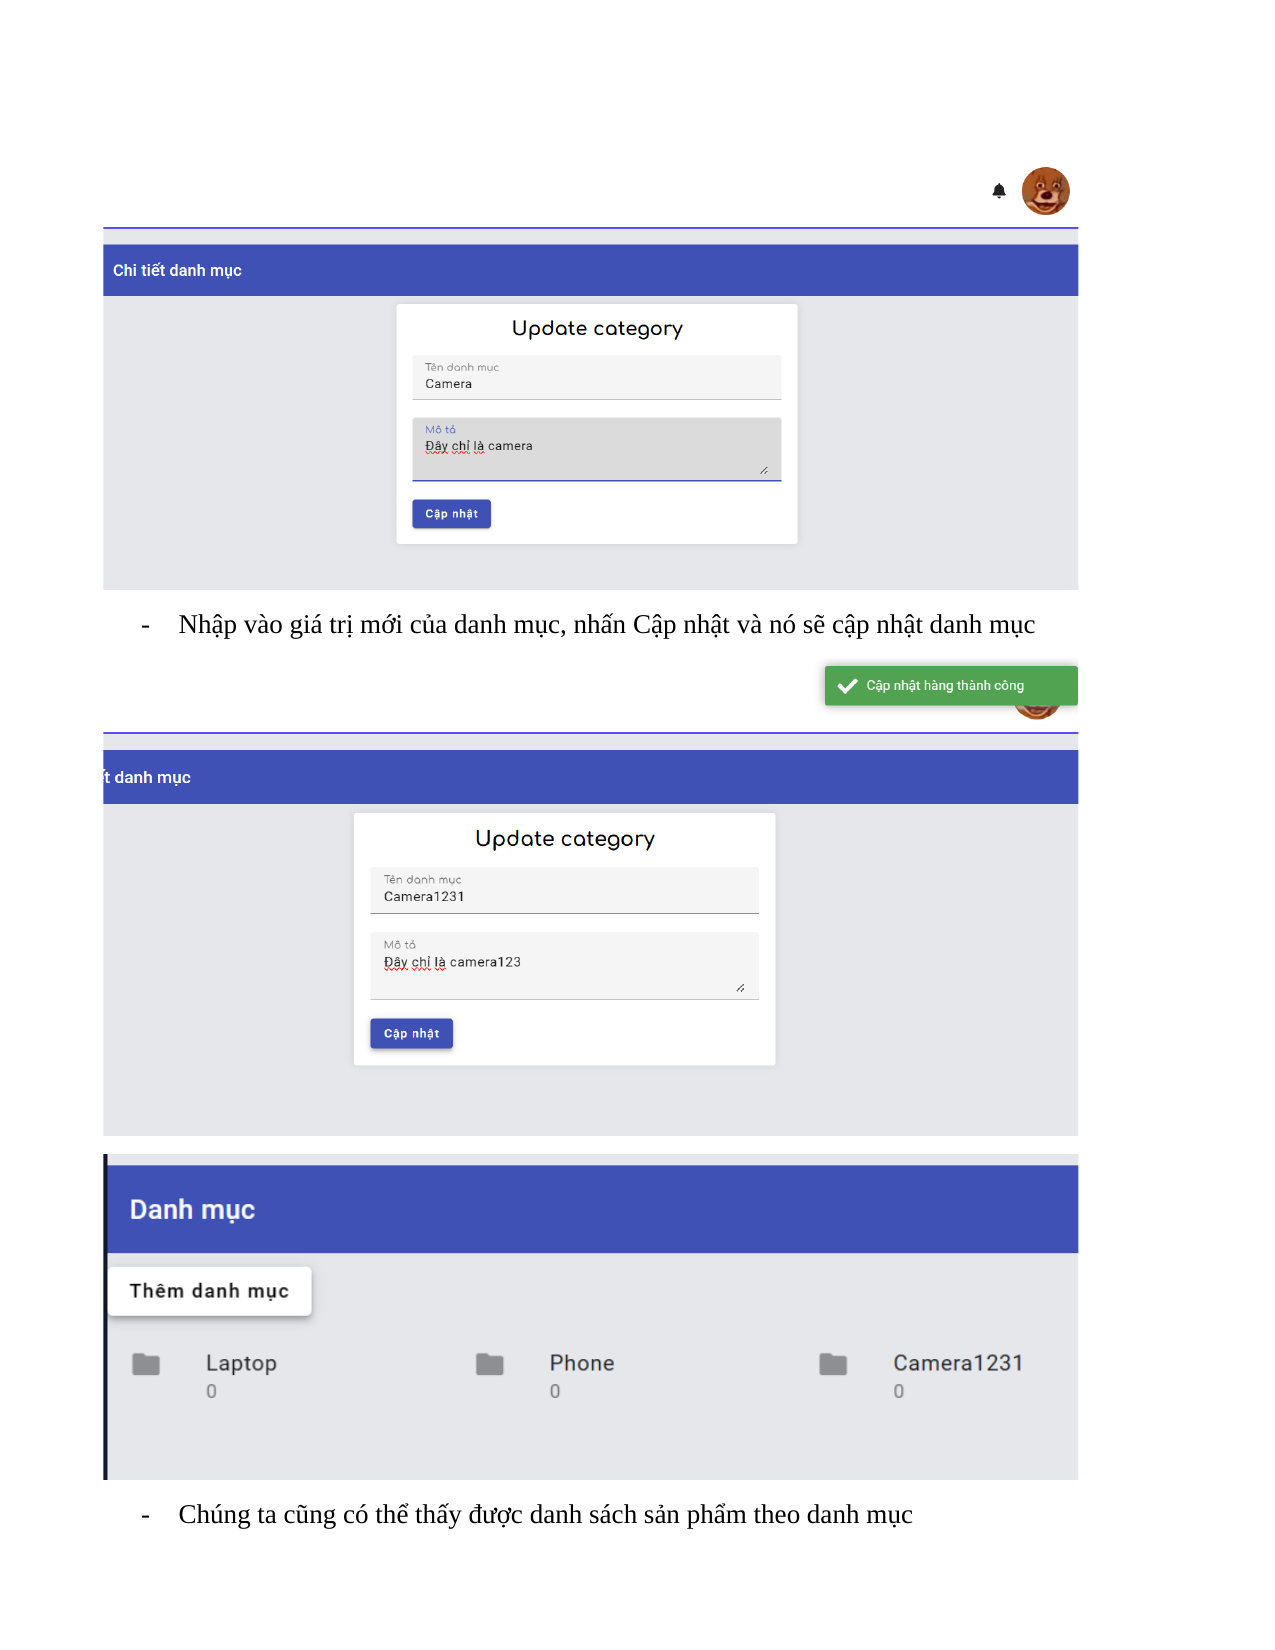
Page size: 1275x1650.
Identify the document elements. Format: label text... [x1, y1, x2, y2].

picture [103, 658, 1079, 1136]
picture [103, 1154, 1079, 1480]
list Nhập vào giá trị mới của danh mục, nhấn Cập nhật và nó sẽ cập nhật danh mục [141, 608, 1125, 639]
list Chúng ta cũng có thể thấy được danh sách sản phẩm theo danh mục [141, 1498, 1125, 1529]
picture [103, 162, 1079, 590]
